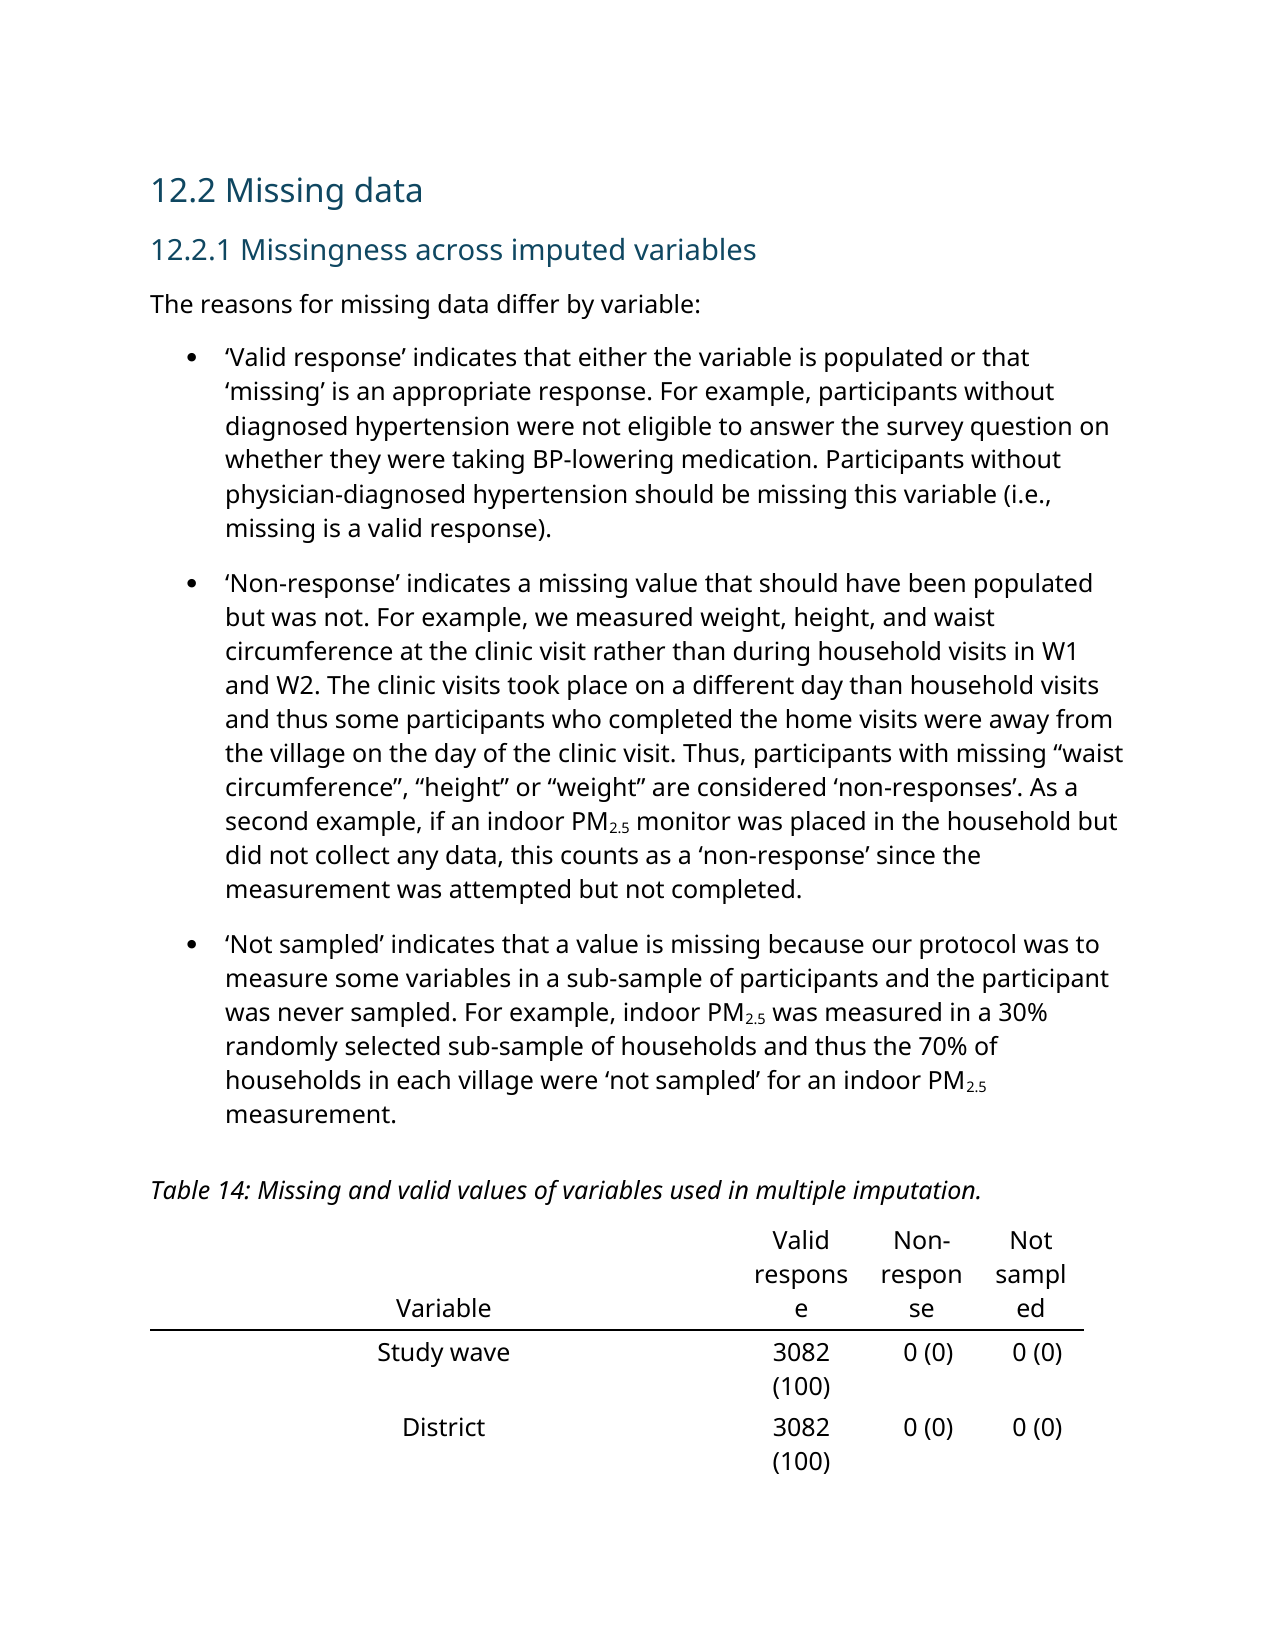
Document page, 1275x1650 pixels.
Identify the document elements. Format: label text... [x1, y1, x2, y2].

text The reasons for missing data differ by variable: [150, 287, 1125, 321]
subtitle 12.2.1 Missingness across imputed variables [150, 229, 1125, 268]
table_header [139, 1152, 1114, 1482]
list ‘Non-response’ indicates a missing value that should have been populated but was not. For example, we measured weight, height, and waist circumference at the clinic visit rather than during household visits in W1 and W2. The clinic visits took place on a different day than household visits and thus some participants who completed the home visits were away from the village on the day of the clinic visit. Thus, participants with missing “waist circumference”, “height” or “weight” are considered ‘non-responses’. As a second example, if an indoor PM2.5 monitor was placed in the household but did not collect any data, this counts as a ‘non-response’ since the measurement was attempted but not completed. [187, 565, 1125, 906]
list ‘Valid response’ indicates that either the variable is populated or that ‘missing’ is an appropriate response. For example, participants without diagnosed hypertension were not eligible to answer the survey question on whether they were taking BP-lowering medication. Participants without physician-diagnosed hypertension should be missing this variable (i.e., missing is a valid response). [187, 340, 1125, 544]
subtitle 12.2 Missing data [150, 167, 1125, 212]
list ‘Not sampled’ indicates that a value is missing because our protocol was to measure some variables in a sub-sample of participants and the participant was never sampled. For example, indoor PM2.5 was measured in a 30% randomly selected sub-sample of households and thus the 70% of households in each village were ‘not sampled’ for an indoor PM2.5 measurement. [187, 927, 1125, 1131]
